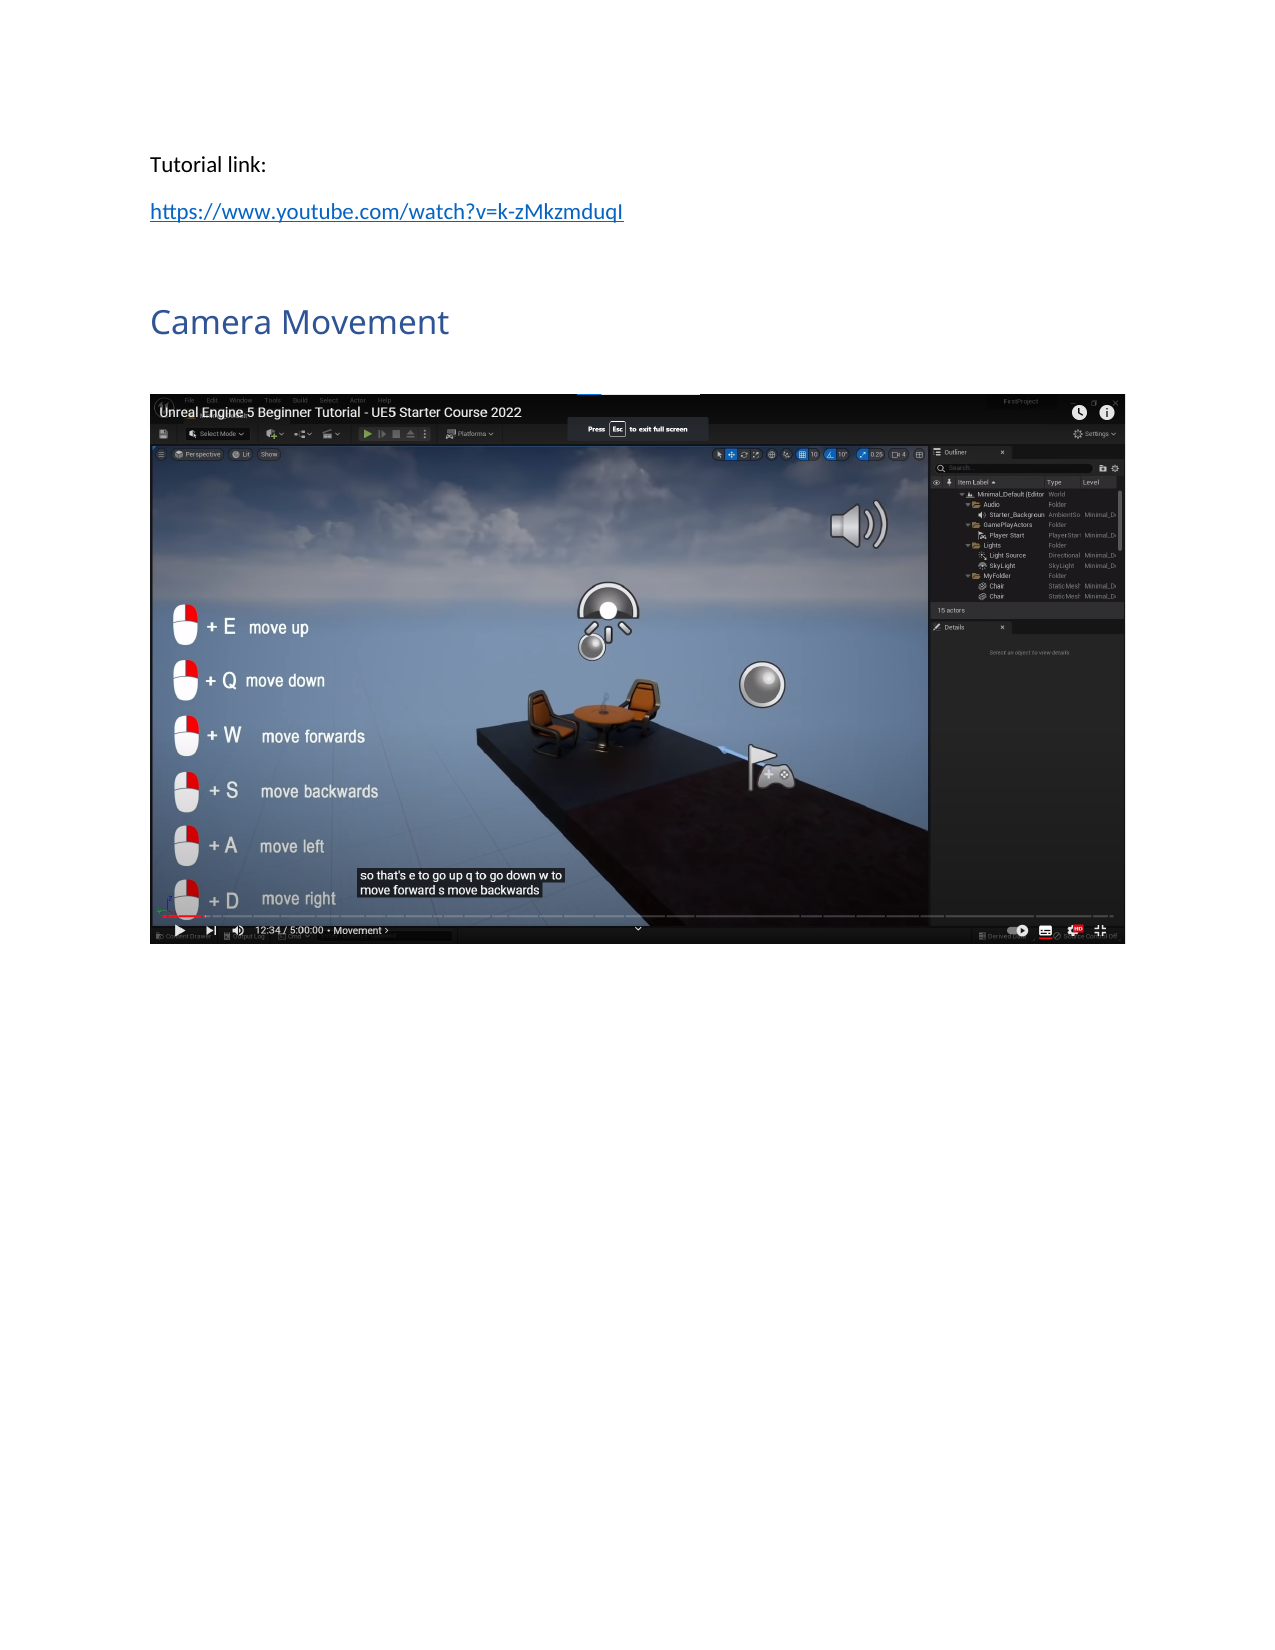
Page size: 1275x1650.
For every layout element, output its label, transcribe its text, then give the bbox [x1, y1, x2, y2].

subtitle Camera Movement [150, 299, 1125, 344]
picture [150, 394, 1125, 944]
text https://www.youtube.com/watch?v=k-zMkzmduqI [150, 197, 1125, 225]
text Tutorial link: [150, 150, 1125, 178]
